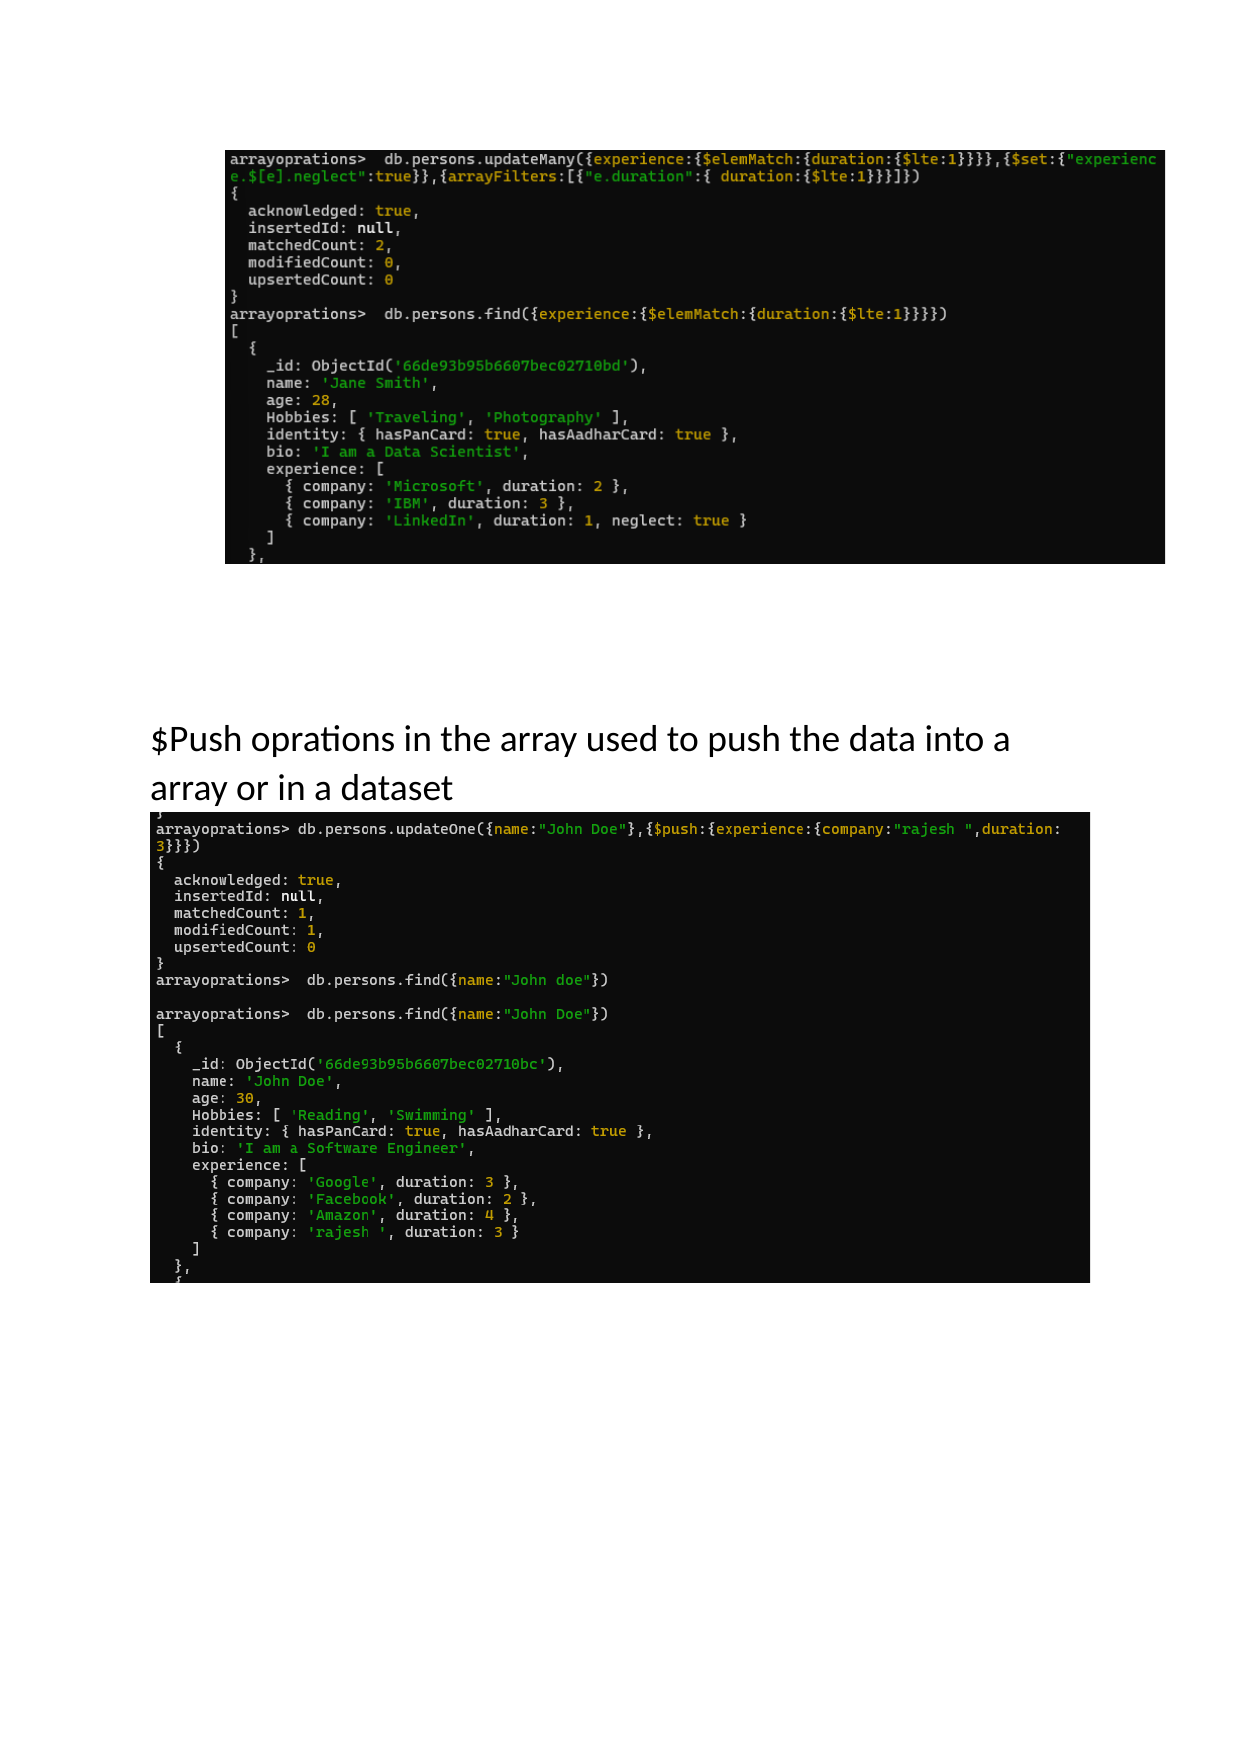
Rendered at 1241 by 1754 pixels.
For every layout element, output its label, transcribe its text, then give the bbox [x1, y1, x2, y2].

picture [225, 150, 1166, 564]
picture [150, 812, 1091, 1283]
text $Push oprations in the array used to push the data into a array or in a dataset [150, 715, 1090, 812]
